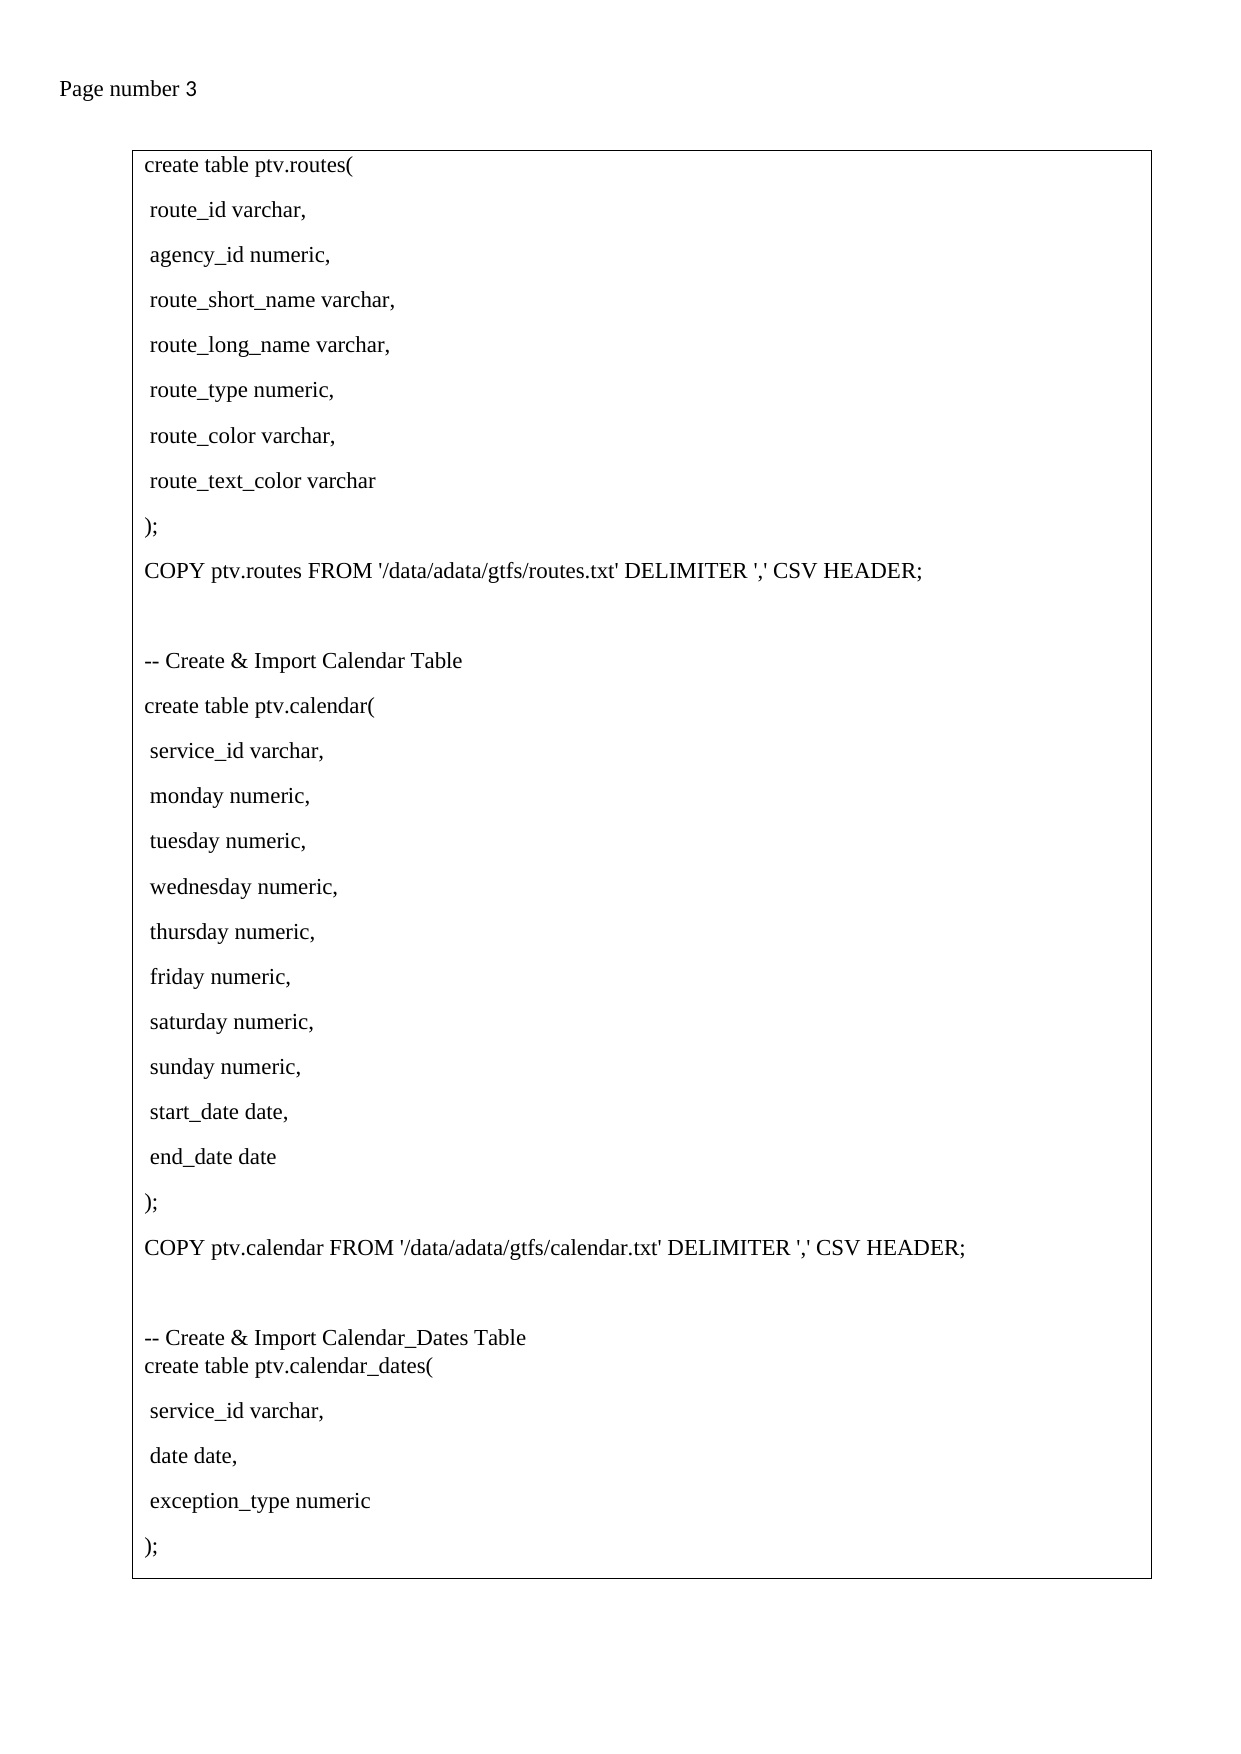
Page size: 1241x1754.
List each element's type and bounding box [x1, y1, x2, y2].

table_header [133, 151, 1151, 1578]
